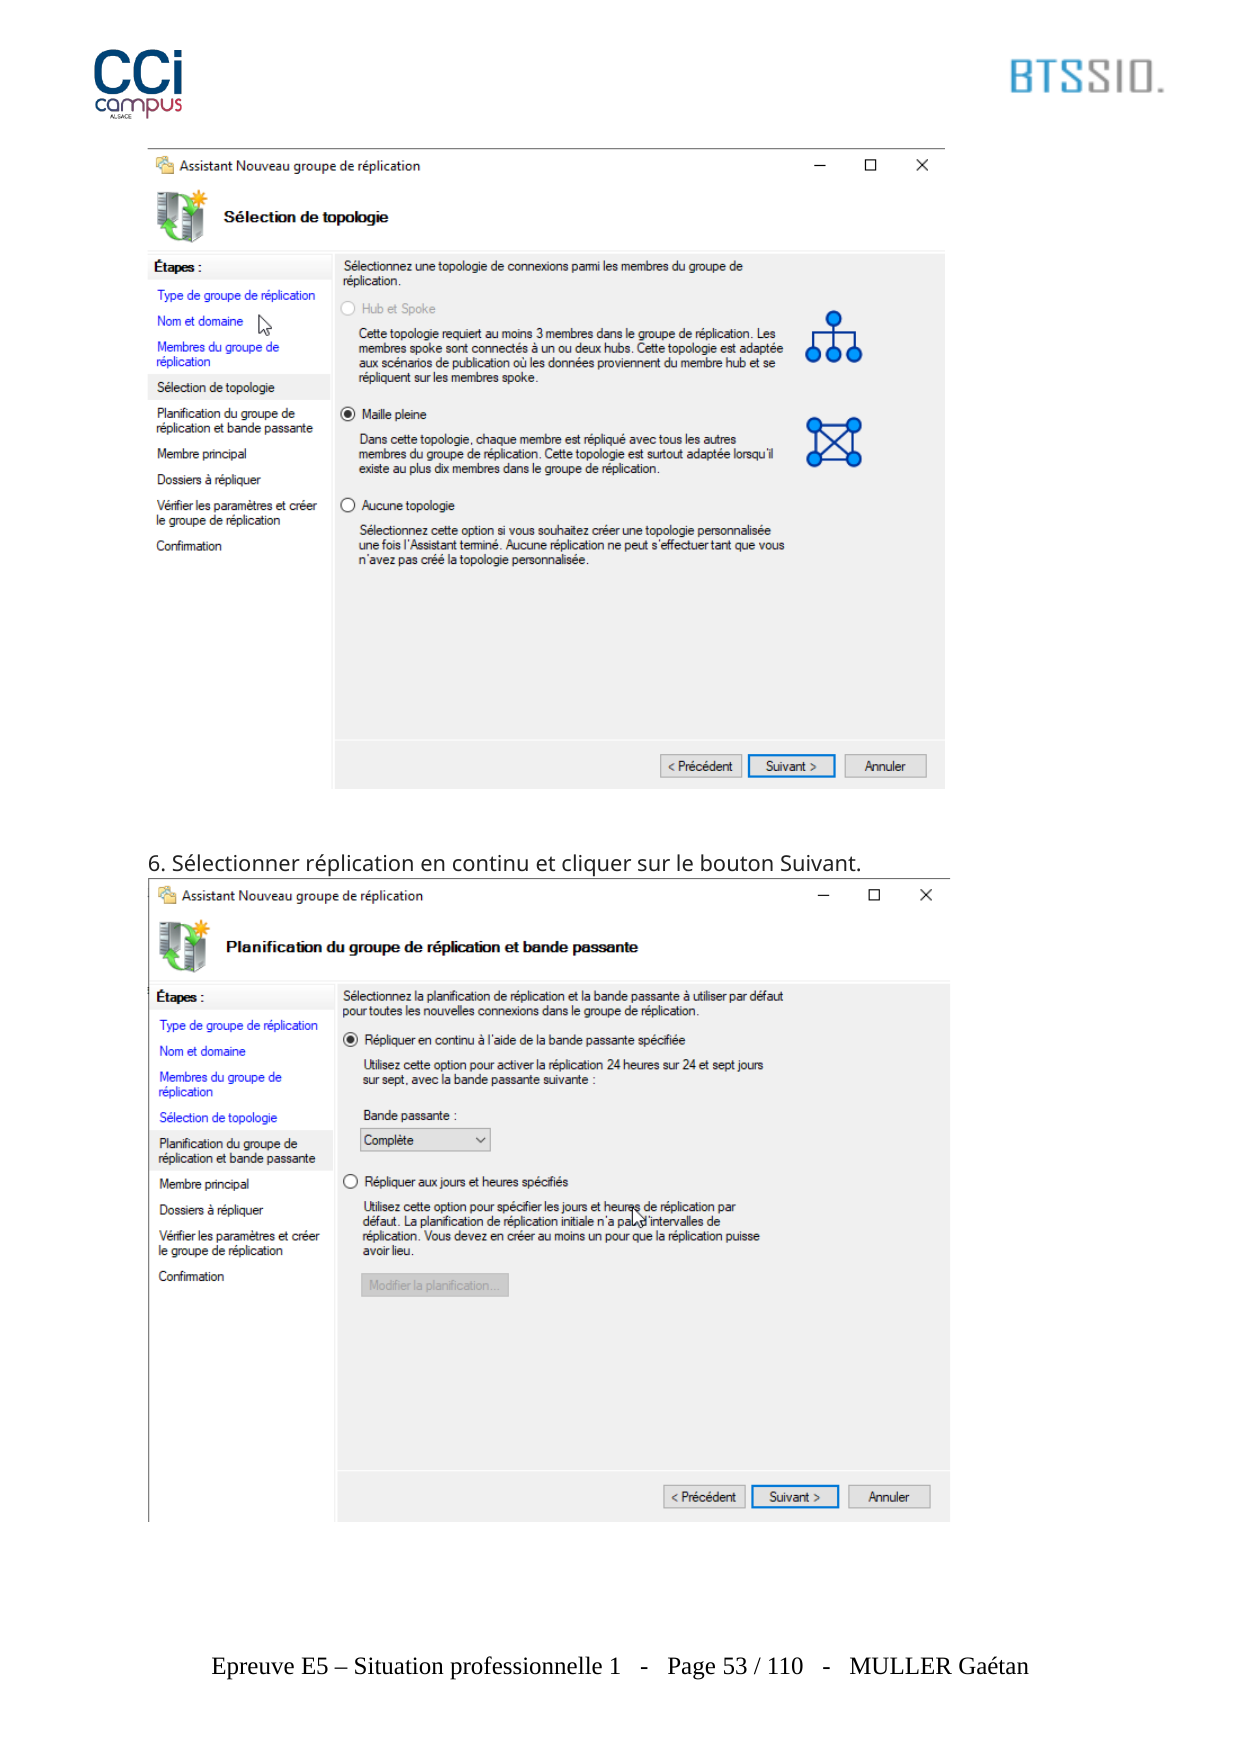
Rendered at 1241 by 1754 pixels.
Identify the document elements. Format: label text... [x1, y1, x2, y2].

picture [81, 44, 194, 123]
picture [147, 878, 951, 1522]
picture [1004, 46, 1169, 104]
picture [147, 147, 945, 789]
text 6. Sélectionner réplication en continu et cliquer sur le bouton Suivant. [148, 848, 1093, 878]
